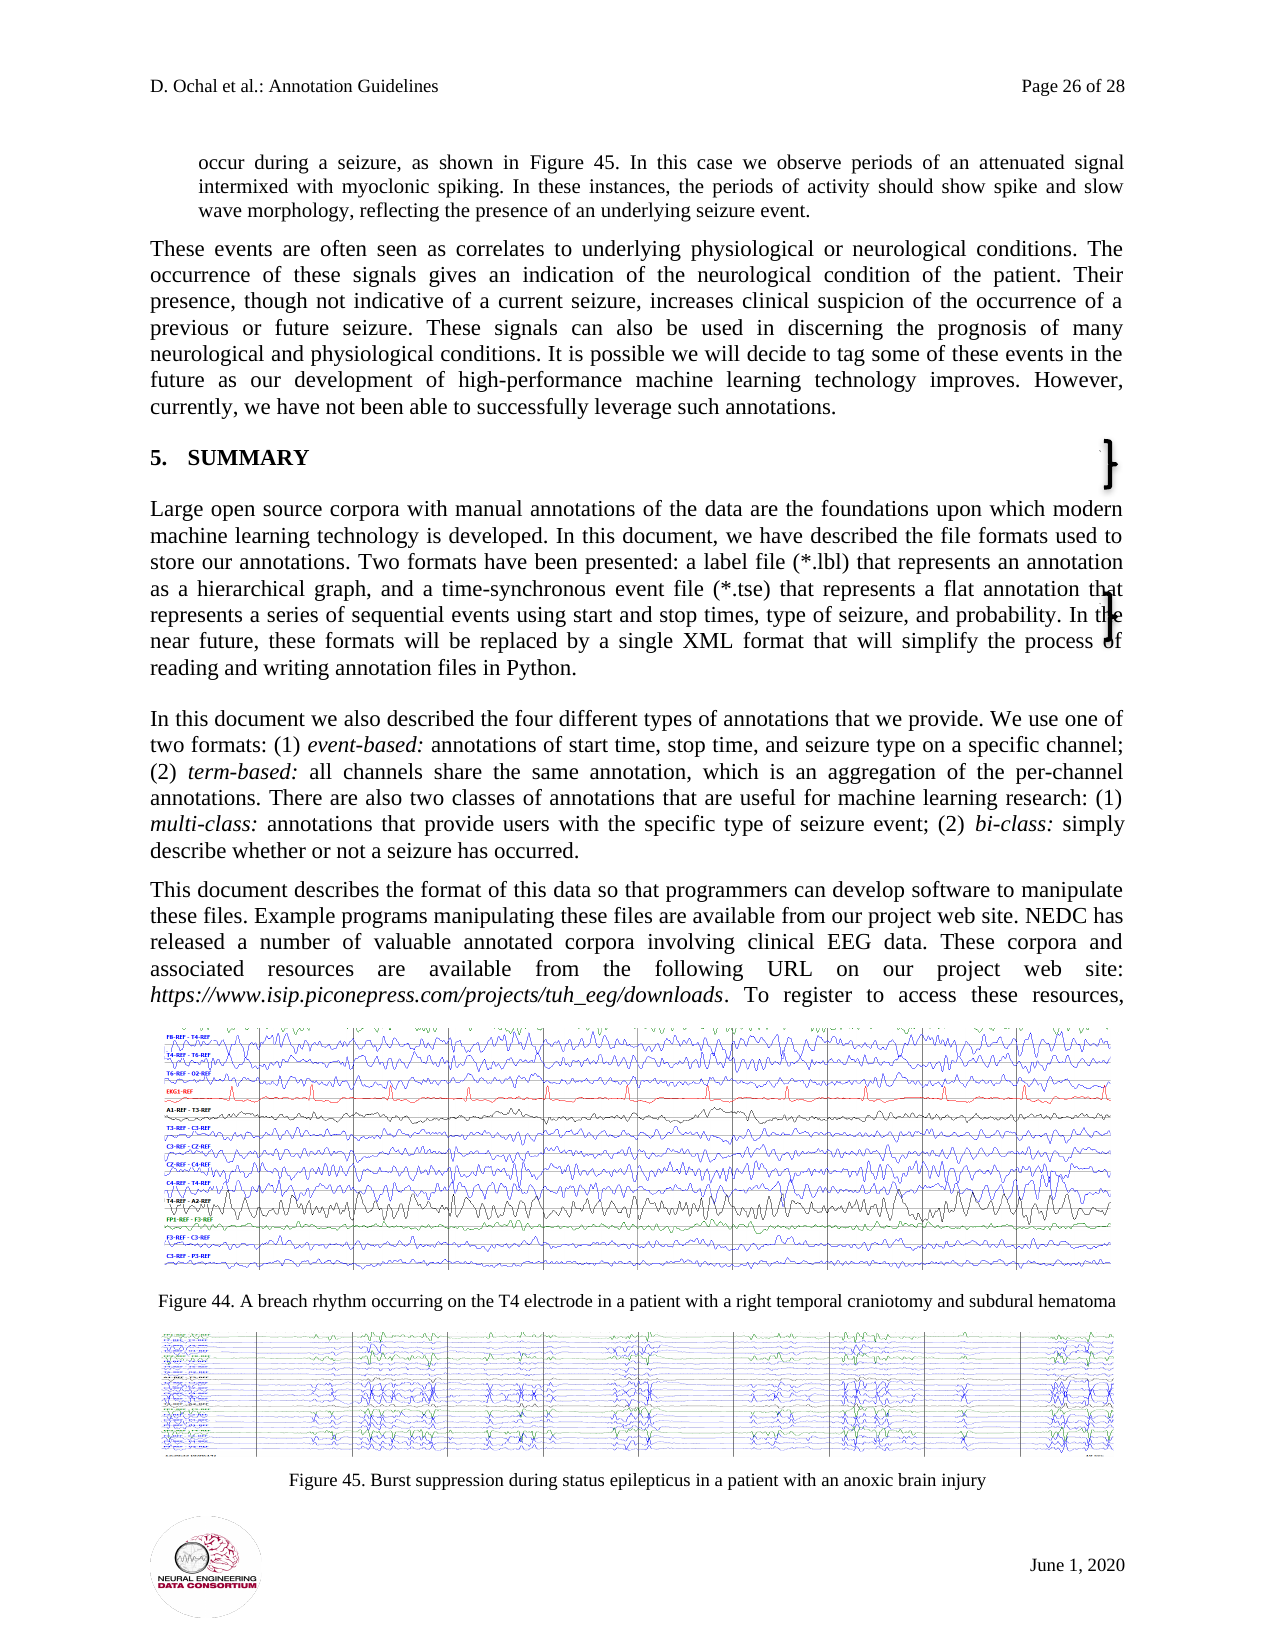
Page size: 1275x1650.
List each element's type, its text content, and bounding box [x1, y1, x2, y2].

text These events are often seen as correlates to underlying physiological or neurological conditions. The occurrence of these signals gives an indication of the neurological condition of the patient. Their presence, though not indicative of a current seizure, increases clinical suspicion of the occurrence of a previous or future seizure. These signals can also be used in discerning the prognosis of many neurological and physiological conditions. It is possible we will decide to tag some of these events in the future as our development of high-performance machine learning technology improves. However, currently, we have not been able to successfully leverage such annotations. [150, 235, 1125, 419]
list SUMMARY [150, 444, 1103, 471]
text This document describes the format of this data so that programmers can develop software to manipulate these files. Example programs manipulating these files are available from our project web site. NEDC has released a number of valuable annotated corpora involving clinical EEG data. These corpora and associated resources are available from the following URL on our project web site: https://www.isip.piconepress.com/projects/tuh_eeg/downloads. To register to access these resources, please complete our registration form located as this URL: [150, 876, 1125, 1007]
picture [164, 1028, 1111, 1270]
picture [150, 1516, 262, 1618]
text Large open source corpora with manual annotations of the data are the foundations upon which modern machine learning technology is developed. In this document, we have described the file formats used to store our annotations. Two formats have been presented: a label file (*.lbl) that represents an annotation as a hierarchical graph, and a time-synchronous event file (*.tse) that represents a flat annotation that represents a series of sequential events using start and stop times, type of seizure, and probability. In the near future, these formats will be replaced by a single XML format that will simplify the process of reading and writing annotation files in Python. [150, 496, 1125, 680]
text In this document we also described the four different types of annotations that we provide. We use one of two formats: (1) event-based: annotations of start time, stop time, and seizure type on a specific channel; (2) term-based: all channels share the same annotation, which is an aggregation of the per-channel annotations. There are also two classes of annotations that are useful for machine learning research: (1) multi-class: annotations that provide users with the specific type of seizure event; (2) bi-class: simply describe whether or not a seizure has occurred. [150, 705, 1125, 863]
